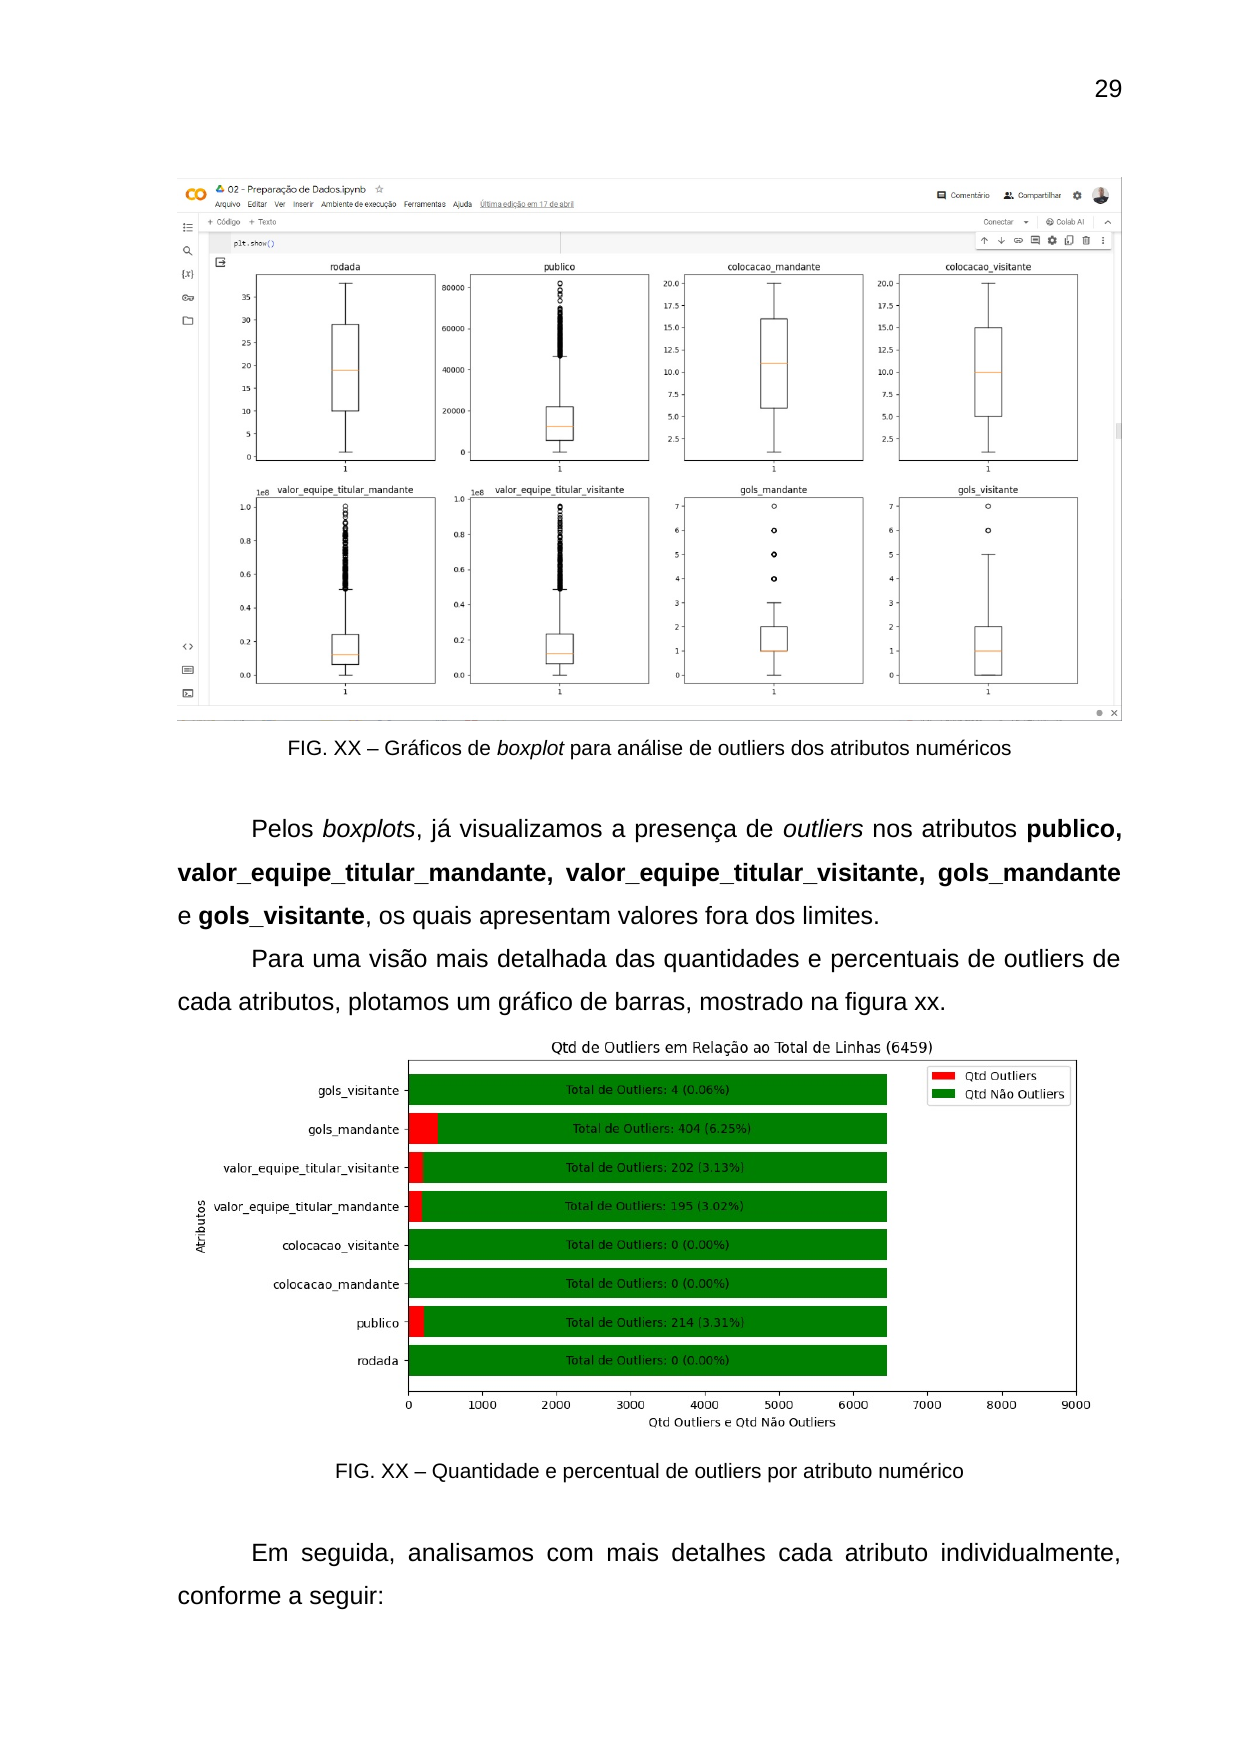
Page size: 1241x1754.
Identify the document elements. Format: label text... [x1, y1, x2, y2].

text FIG. XX – Gráficos de boxplot para análise de outliers dos atributos numéricos [177, 735, 1122, 759]
text Para uma visão mais detalhada das quantidades e percentuais de outliers de cada atributos, plotamos um gráfico de barras, mostrado na figura xx. [177, 944, 1122, 1016]
picture [177, 1030, 1122, 1445]
picture [177, 177, 1122, 721]
text Em seguida, analisamos com mais detalhes cada atributo individualmente, conforme a seguir: [177, 1538, 1122, 1610]
text FIG. XX – Quantidade e percentual de outliers por atributo numérico [177, 1459, 1122, 1483]
text Pelos boxplots, já visualizamos a presença de outliers nos atributos publico, valor_equipe_titular_mandante, valor_equipe_titular_visitante, gols_mandante e gols_visitante, os quais apresentam valores fora dos limites. [177, 814, 1122, 929]
